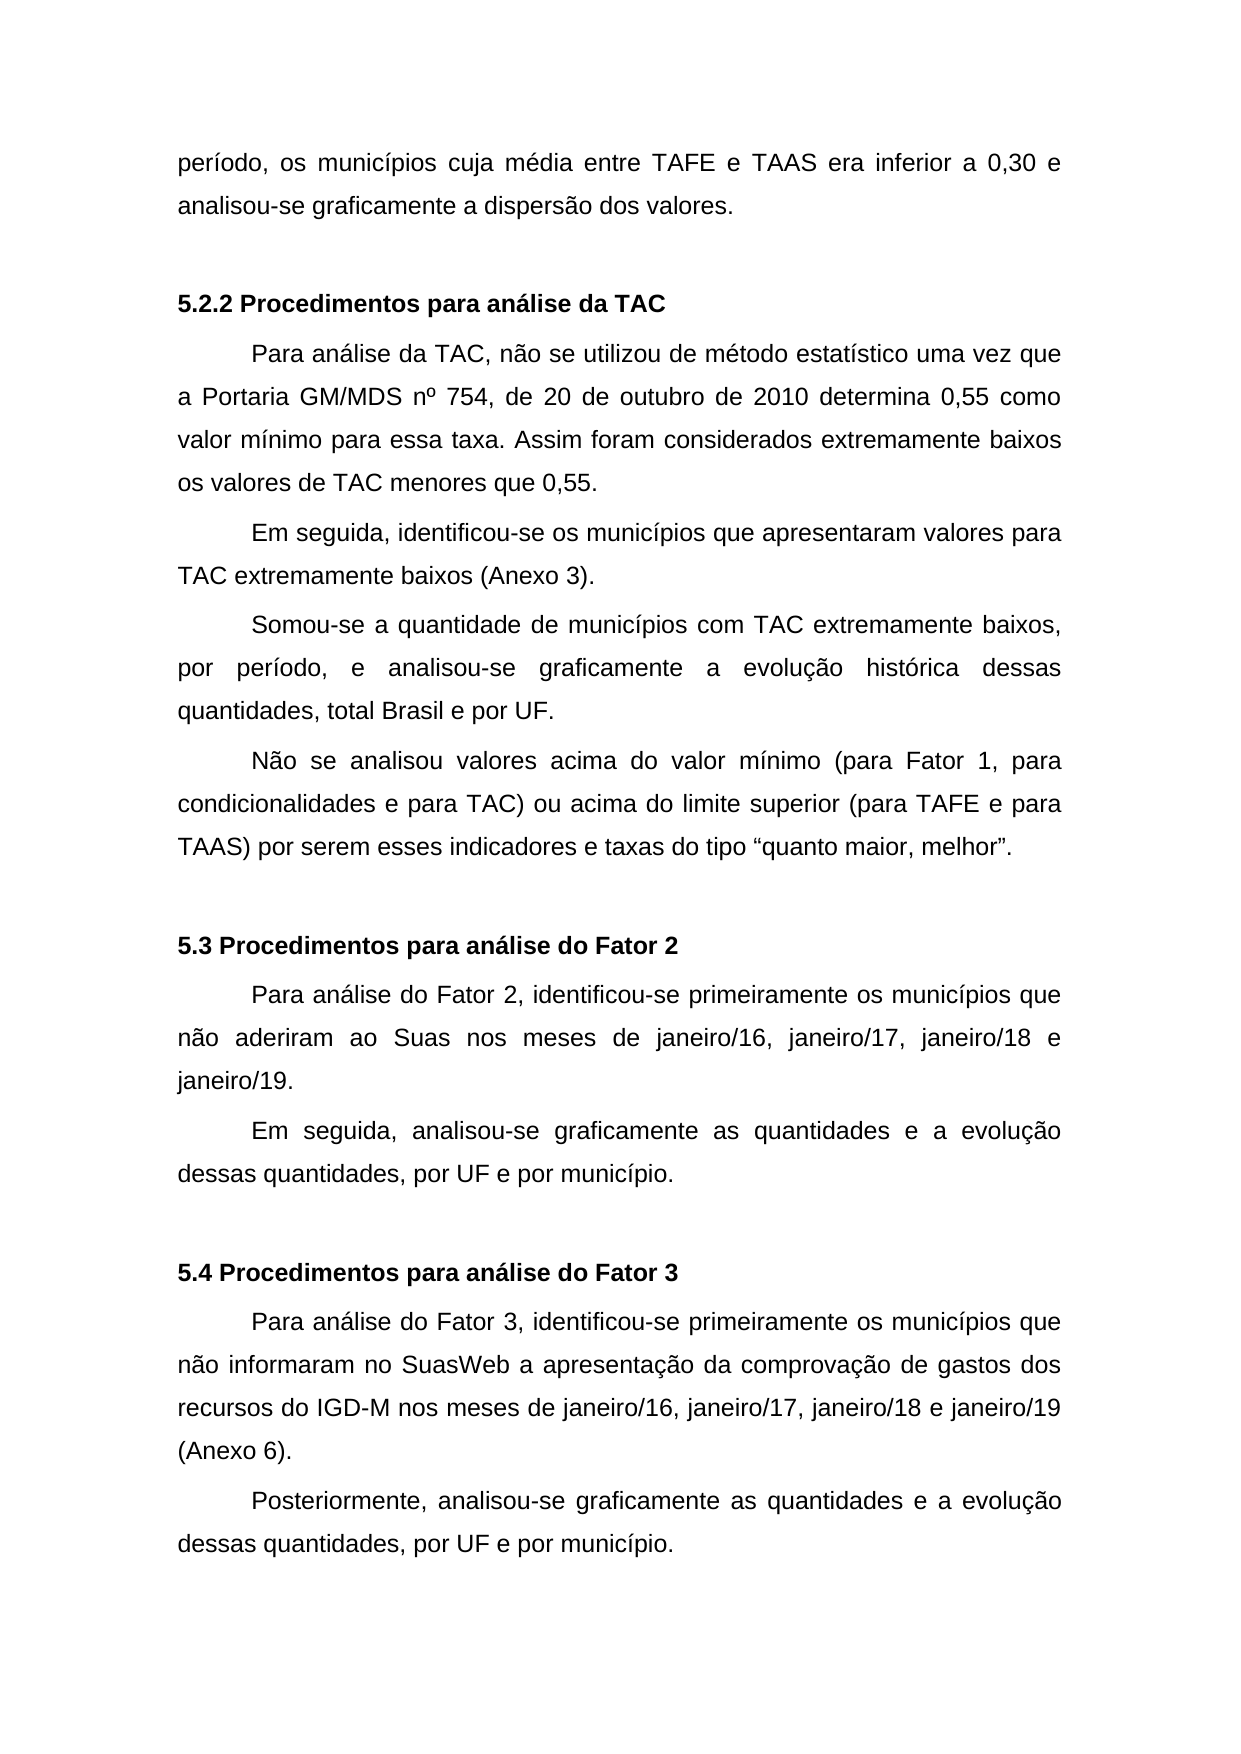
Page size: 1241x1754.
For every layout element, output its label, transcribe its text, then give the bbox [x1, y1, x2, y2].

text Para análise do Fator 3, identificou-se primeiramente os municípios que não informaram no SuasWeb a apresentação da comprovação de gastos dos recursos do IGD-M nos meses de janeiro/16, janeiro/17, janeiro/18 e janeiro/19 (Anexo 6). [177, 1307, 1063, 1465]
text 5.3 Procedimentos para análise do Fator 2 [177, 931, 1063, 959]
text Somou-se a quantidade de municípios com TAC extremamente baixos, por período, e analisou-se graficamente a evolução histórica dessas quantidades, total Brasil e por UF. [177, 610, 1063, 725]
text Para análise do Fator 2, identificou-se primeiramente os municípios que não aderiram ao Suas nos meses de janeiro/16, janeiro/17, janeiro/18 e janeiro/19. [177, 980, 1063, 1095]
text Em seguida, identificou-se os municípios que apresentaram valores para TAC extremamente baixos (Anexo 3). [177, 518, 1063, 589]
text Não se analisou valores acima do valor mínimo (para Fator 1, para condicionalidades e para TAC) ou acima do limite superior (para TAFE e para TAAS) por serem esses indicadores e taxas do tipo “quanto maior, melhor”. [177, 746, 1063, 861]
text Em seguida, analisou-se graficamente as quantidades e a evolução dessas quantidades, por UF e por município. [177, 1116, 1063, 1188]
text Posteriormente, analisou-se graficamente as quantidades e a evolução dessas quantidades, por UF e por município. [177, 1486, 1063, 1558]
text Para análise da TAC, não se utilizou de método estatístico uma vez que a Portaria GM/MDS nº 754, de 20 de outubro de 2010 determina 0,55 como valor mínimo para essa taxa. Assim foram considerados extremamente baixos os valores de TAC menores que 0,55. [177, 339, 1063, 497]
text 5.2.2 Procedimentos para análise da TAC [177, 289, 1063, 318]
text 5.4 Procedimentos para análise do Fator 3 [177, 1258, 1063, 1286]
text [177, 148, 1063, 219]
